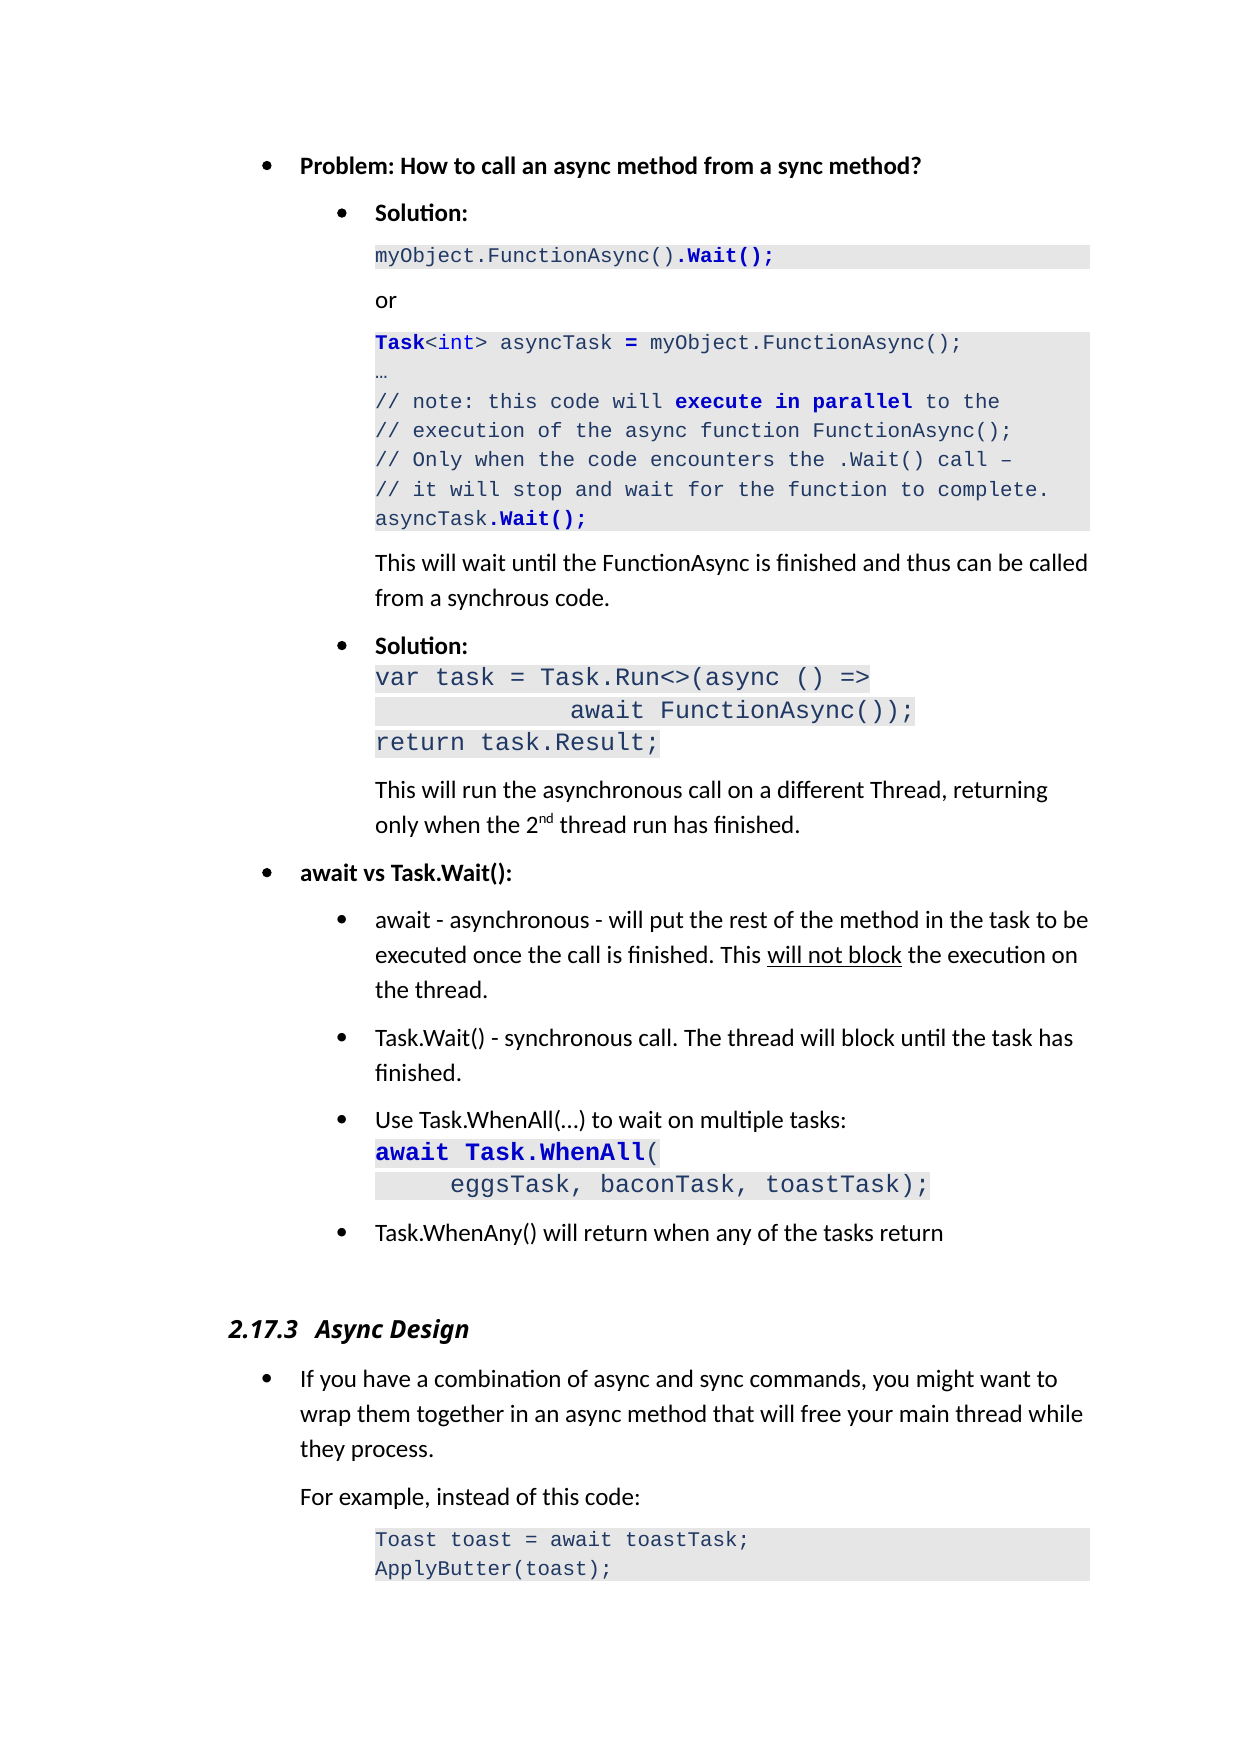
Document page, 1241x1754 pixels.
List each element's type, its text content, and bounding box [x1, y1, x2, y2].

subtitle Async Design [298, 1312, 1090, 1346]
list Solution: [337, 197, 1090, 228]
list Task.Wait() - synchronous call. The thread will block until the task has finished. [337, 1022, 1090, 1088]
text or [309, 285, 1090, 315]
text // execution of the async function FunctionAsync(); [375, 420, 1090, 444]
list Problem: How to call an async method from a sync method? [262, 150, 1090, 181]
list If you have a combination of async and sync commands, you might want to wrap them together in an async method that will free your main thread while they process. [262, 1363, 1090, 1464]
text ApplyButter(toast); [375, 1558, 1090, 1581]
text // Only when the code encounters the .Wait() call – [375, 449, 1090, 473]
text Task<int> asyncTask = myObject.FunctionAsync(); [375, 332, 1090, 356]
text asyncTask.Wait(); [375, 508, 1090, 531]
text // note: this code will execute in parallel to the [375, 391, 1090, 414]
list await vs Task.Wait(): [262, 857, 1090, 888]
list await - asynchronous - will put the rest of the method in the task to be executed once the call is finished. This will not block the execution on the thread. [337, 905, 1090, 1005]
text This will wait until the FunctionAsync is finished and thus can be called from a synchrous code. [375, 547, 1090, 613]
text myObject.FunctionAsync().Wait(); [375, 245, 1090, 269]
text … [375, 361, 1090, 385]
list Task.WhenAny() will return when any of the tasks return [337, 1217, 1090, 1282]
list Use Task.WhenAll(…) to wait on multiple tasks: await Task.WhenAll( eggsTask, baconTask, toastTask); [337, 1105, 1090, 1200]
text For example, instead of this code: [300, 1481, 1090, 1512]
list Solution: var task = Task.Run<>(async () => await FunctionAsync()); return task.Result; [337, 630, 1090, 758]
text // it will stop and wait for the function to complete. [375, 478, 1090, 502]
text This will run the asynchronous call on a different Thread, returning only when the 2nd thread run has finished. [375, 775, 1090, 840]
text Toast toast = await toastTask; [375, 1528, 1090, 1552]
